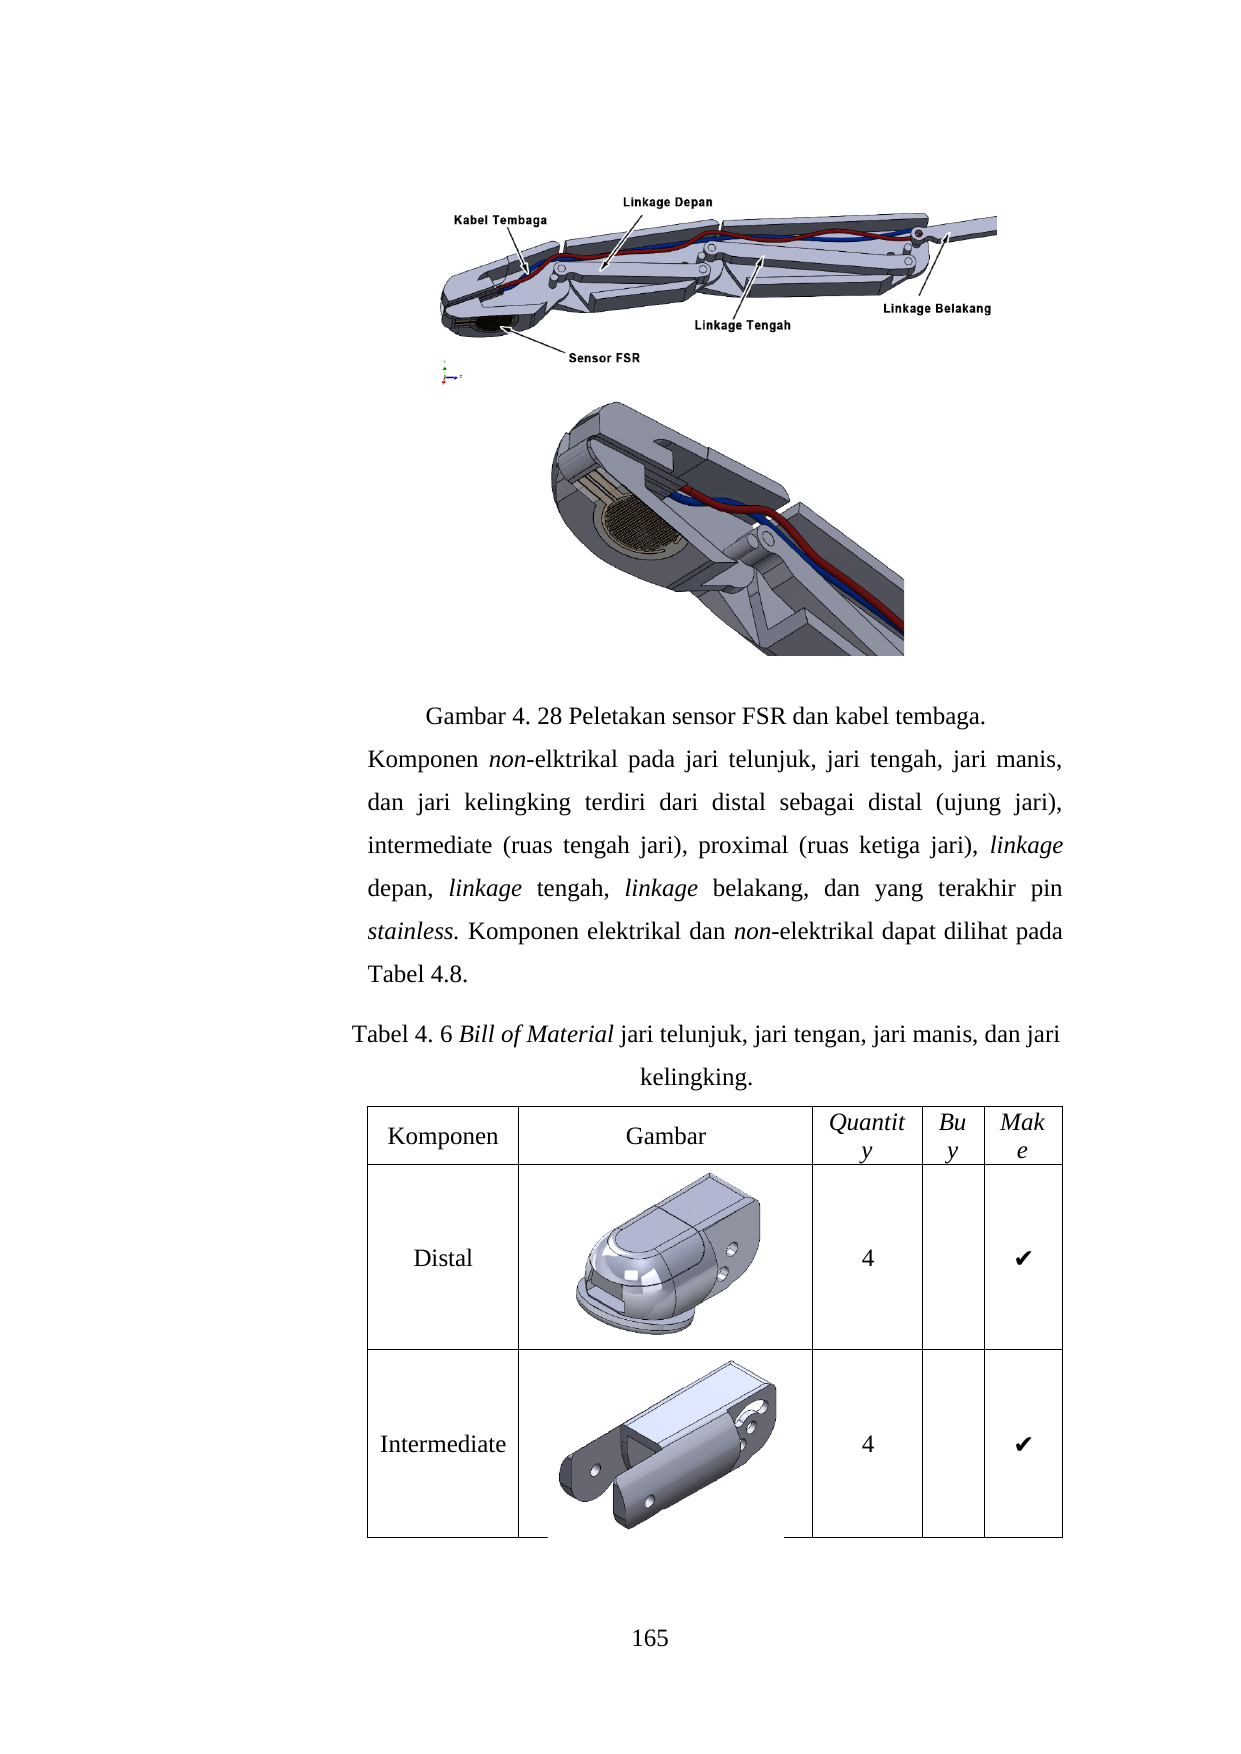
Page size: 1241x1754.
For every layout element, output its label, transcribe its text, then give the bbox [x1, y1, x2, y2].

table_cell [519, 1350, 547, 1537]
table_header Buy [923, 1107, 984, 1164]
table_header Make [985, 1107, 1062, 1164]
table_cell [923, 1350, 984, 1537]
table_cell 4 [813, 1350, 922, 1537]
table_cell ✔ [985, 1350, 1062, 1537]
text Komponen non-elktrikal pada jari telunjuk, jari tengah, jari manis, dan jari kelingking terdiri dari distal sebagai distal (ujung jari), intermediate (ruas tengah jari), proximal (ruas ketiga jari), linkage depan, linkage tengah, linkage belakang, dan yang terakhir pin stainless. Komponen elektrikal dan non-elektrikal dapat dilihat pada Tabel 4.8. [367, 744, 1063, 988]
table_cell Intermediate [368, 1350, 518, 1537]
table_header Komponen [368, 1107, 518, 1164]
table_cell ✔ [985, 1165, 1062, 1349]
picture [557, 1168, 774, 1347]
table_cell 4 [813, 1165, 922, 1349]
table_cell Distal [368, 1165, 518, 1349]
table_header Quantity [813, 1107, 922, 1164]
table_cell [923, 1165, 984, 1349]
picture [547, 1350, 784, 1538]
picture [526, 400, 905, 656]
table_header Gambar [519, 1107, 812, 1164]
table_cell [519, 1165, 812, 1349]
table_cell [784, 1350, 812, 1537]
picture [433, 177, 997, 398]
